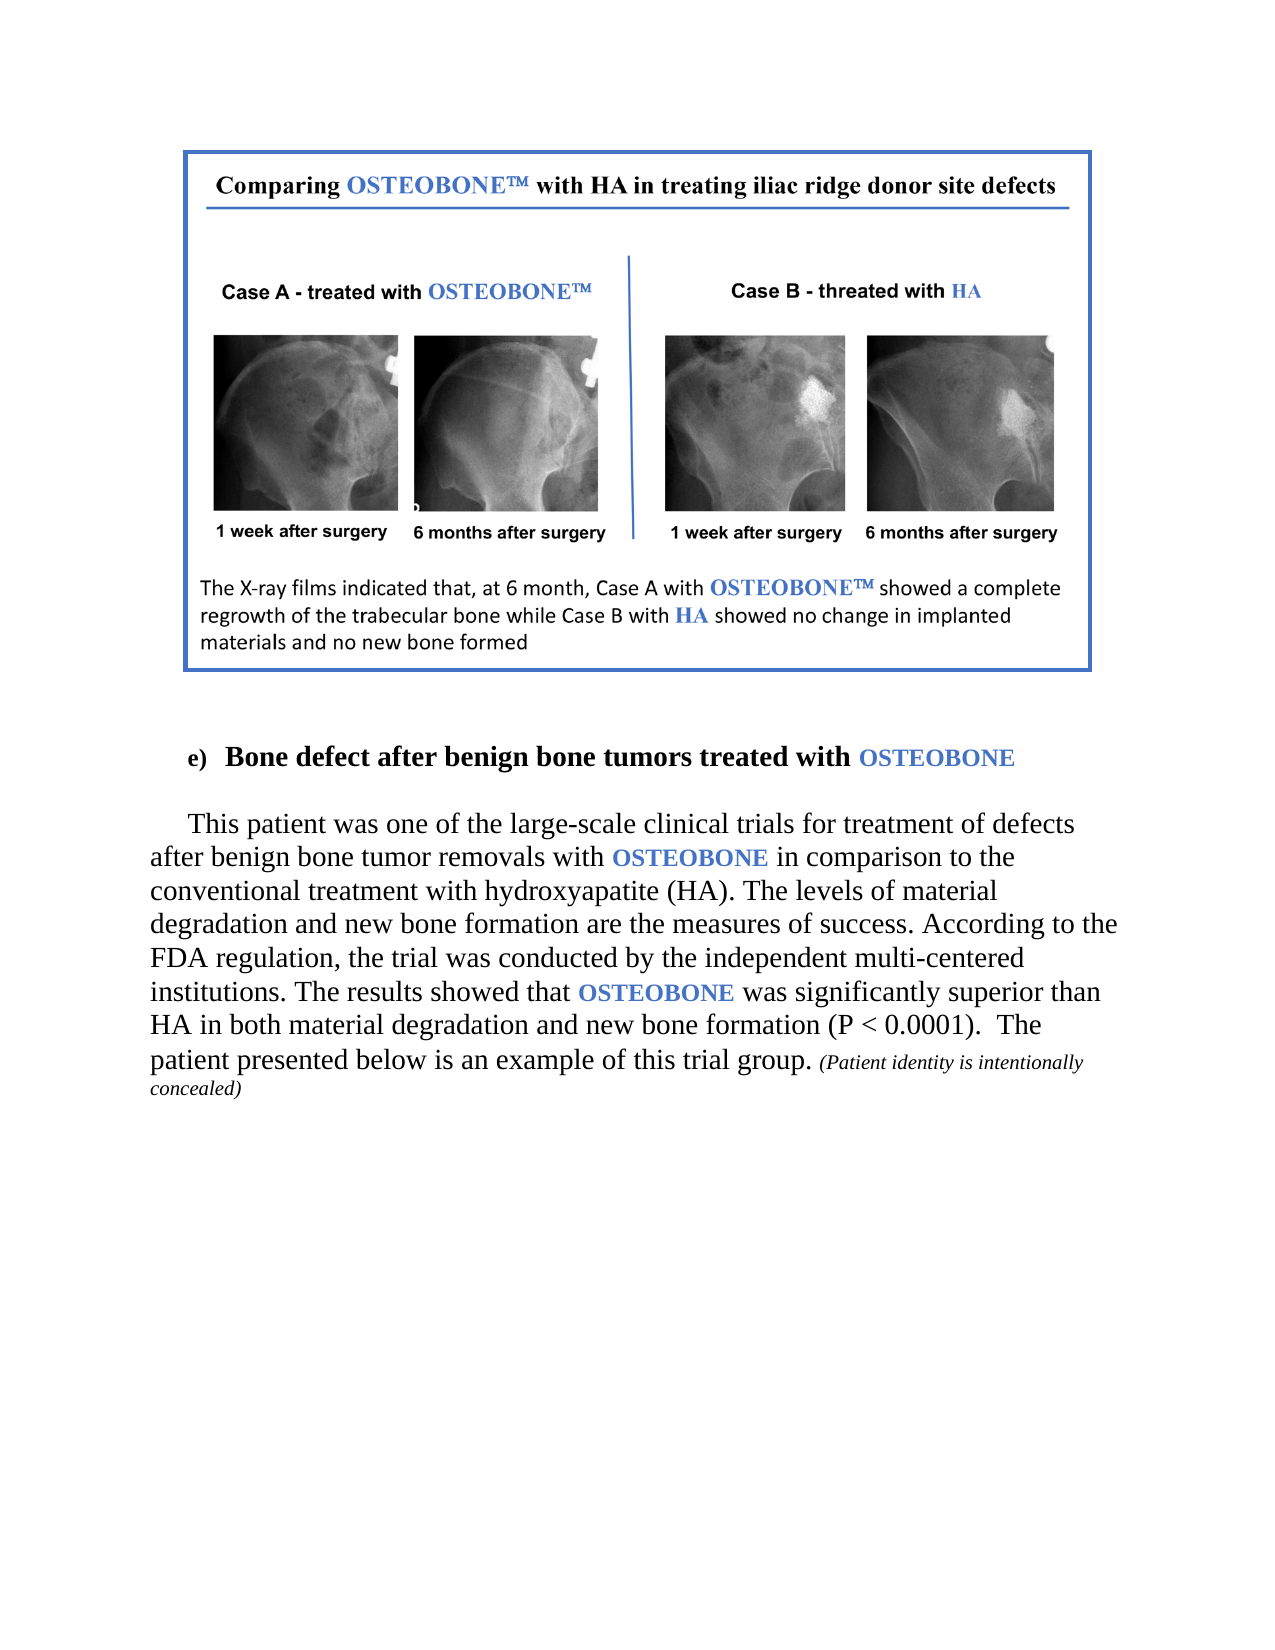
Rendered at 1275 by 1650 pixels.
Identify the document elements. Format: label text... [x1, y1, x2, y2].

text This patient was one of the large-scale clinical trials for treatment of defects after benign bone tumor removals with OSTEOBONE in comparison to the conventional treatment with hydroxyapatite (HA). The levels of material degradation and new bone formation are the measures of success. According to the FDA regulation, the trial was conducted by the independent multi-centered institutions. The results showed that OSTEOBONE was significantly superior than HA in both material degradation and new bone formation (P < 0.0001). The patient presented below is an example of this trial group. (Patient identity is intentionally concealed) [150, 806, 1125, 1100]
list Bone defect after benign bone tumors treated with OSTEOBONE [187, 739, 1125, 772]
picture [188, 154, 1088, 668]
